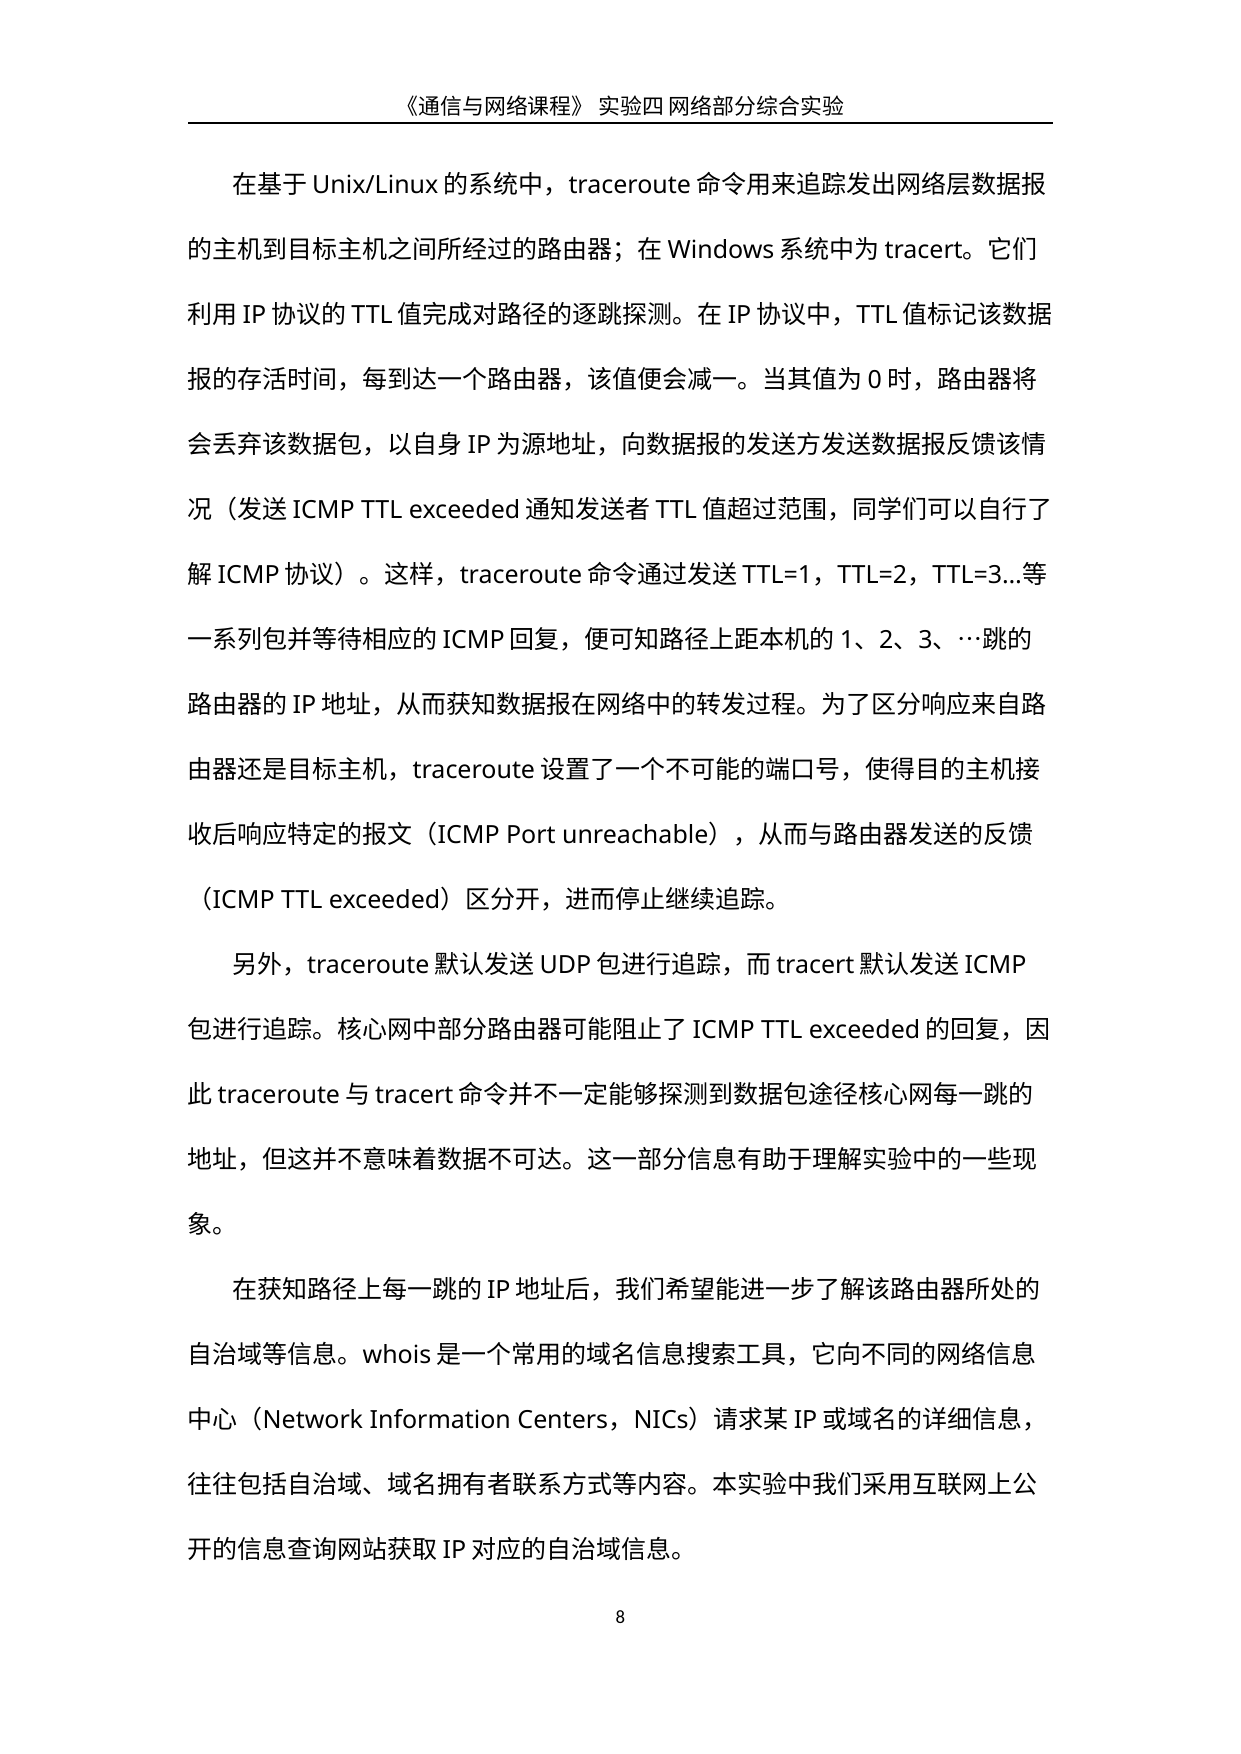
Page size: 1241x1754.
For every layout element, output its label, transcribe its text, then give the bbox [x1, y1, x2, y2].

text 在获知路径上每一跳的IP地址后，我们希望能进一步了解该路由器所处的自治域等信息。whois是一个常用的域名信息搜索工具，它向不同的网络信息中心（Network Information Centers，NICs）请求某IP或域名的详细信息，往往包括自治域、域名拥有者联系方式等内容。本实验中我们采用互联网上公开的信息查询网站获取IP对应的自治域信息。 [187, 1255, 1053, 1580]
text 在基于Unix/Linux的系统中，traceroute命令用来追踪发出网络层数据报的主机到目标主机之间所经过的路由器；在Windows系统中为tracert。它们利用IP协议的TTL值完成对路径的逐跳探测。在IP协议中，TTL值标记该数据报的存活时间，每到达一个路由器，该值便会减一。当其值为0时，路由器将会丢弃该数据包，以自身IP为源地址，向数据报的发送方发送数据报反馈该情况（发送ICMP TTL exceeded通知发送者TTL值超过范围，同学们可以自行了解ICMP协议）。这样，traceroute命令通过发送TTL=1，TTL=2，TTL=3…等一系列包并等待相应的ICMP回复，便可知路径上距本机的1、2、3、…跳的路由器的IP地址，从而获知数据报在网络中的转发过程。为了区分响应来自路由器还是目标主机，traceroute设置了一个不可能的端口号，使得目的主机接收后响应特定的报文（ICMP Port unreachable），从而与路由器发送的反馈（ICMP TTL exceeded）区分开，进而停止继续追踪。 [187, 150, 1053, 930]
text 另外，traceroute默认发送UDP包进行追踪，而tracert默认发送ICMP包进行追踪。核心网中部分路由器可能阻止了ICMP TTL exceeded的回复，因此traceroute与tracert命令并不一定能够探测到数据包途径核心网每一跳的地址，但这并不意味着数据不可达。这一部分信息有助于理解实验中的一些现象。 [187, 930, 1053, 1255]
